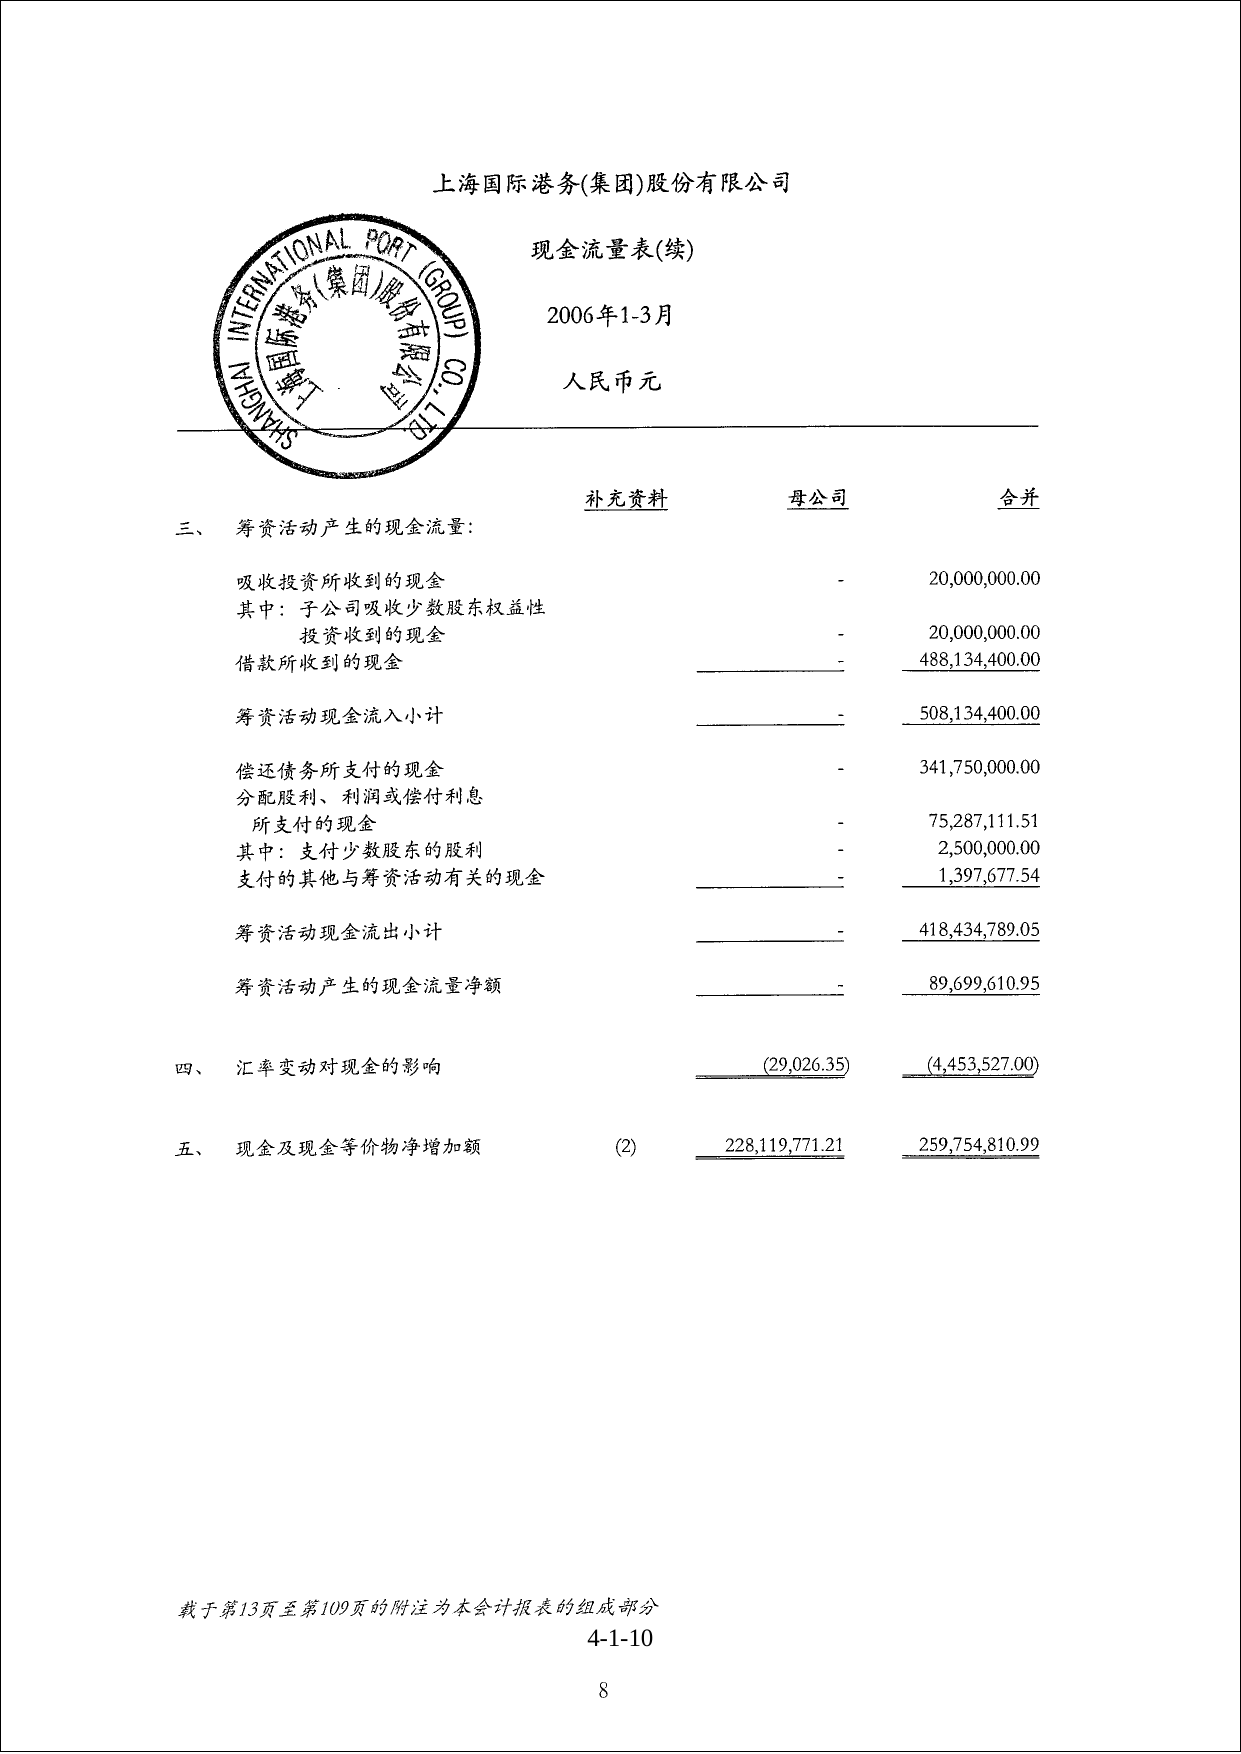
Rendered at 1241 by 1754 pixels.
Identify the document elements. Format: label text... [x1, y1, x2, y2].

text 4-1-10 [585, 1623, 655, 1652]
picture [1, 1, 1240, 1751]
